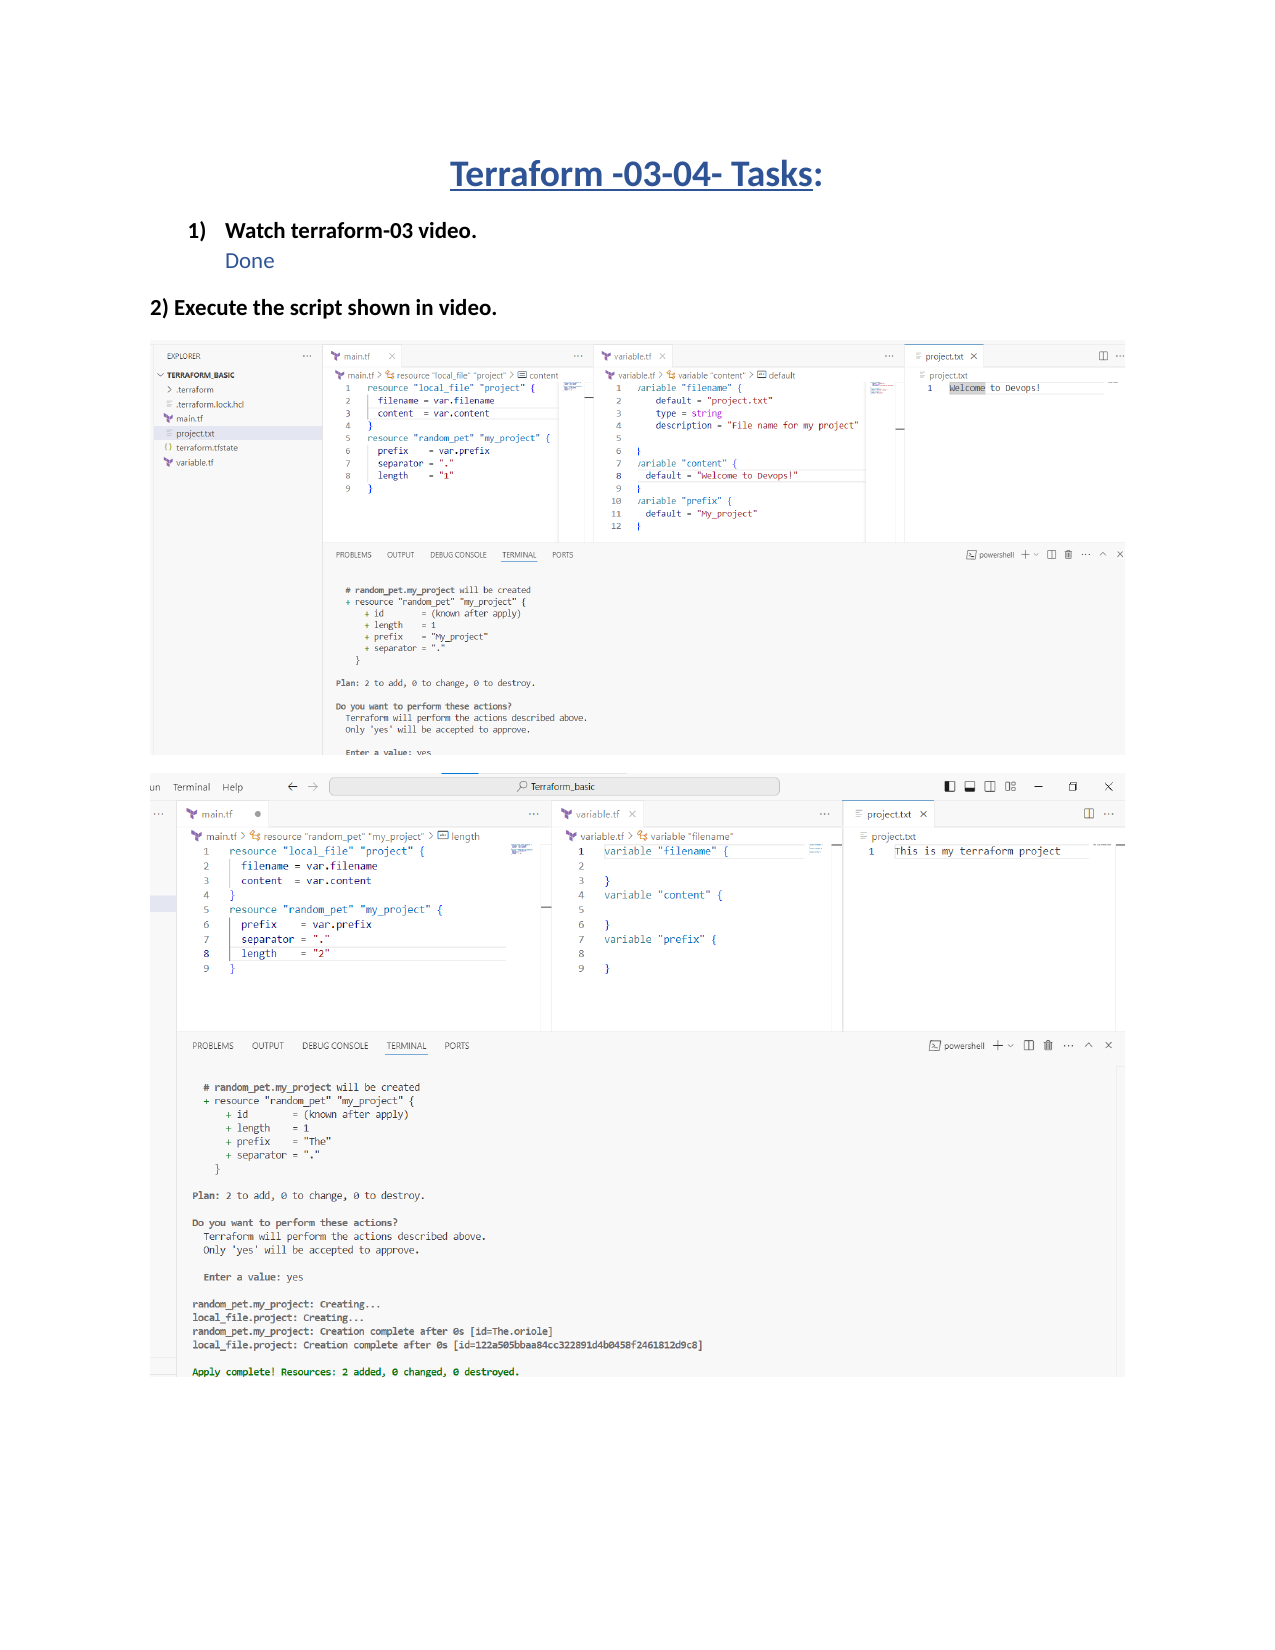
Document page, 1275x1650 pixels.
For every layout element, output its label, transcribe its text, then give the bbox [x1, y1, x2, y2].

text Terraform -03-04- Tasks: [187, 150, 1125, 196]
text 2) Execute the script shown in video. [150, 293, 1125, 321]
list Watch terraform-03 video. [187, 216, 1125, 244]
picture [150, 773, 1125, 1377]
picture [150, 340, 1125, 755]
list Done [225, 246, 1125, 274]
